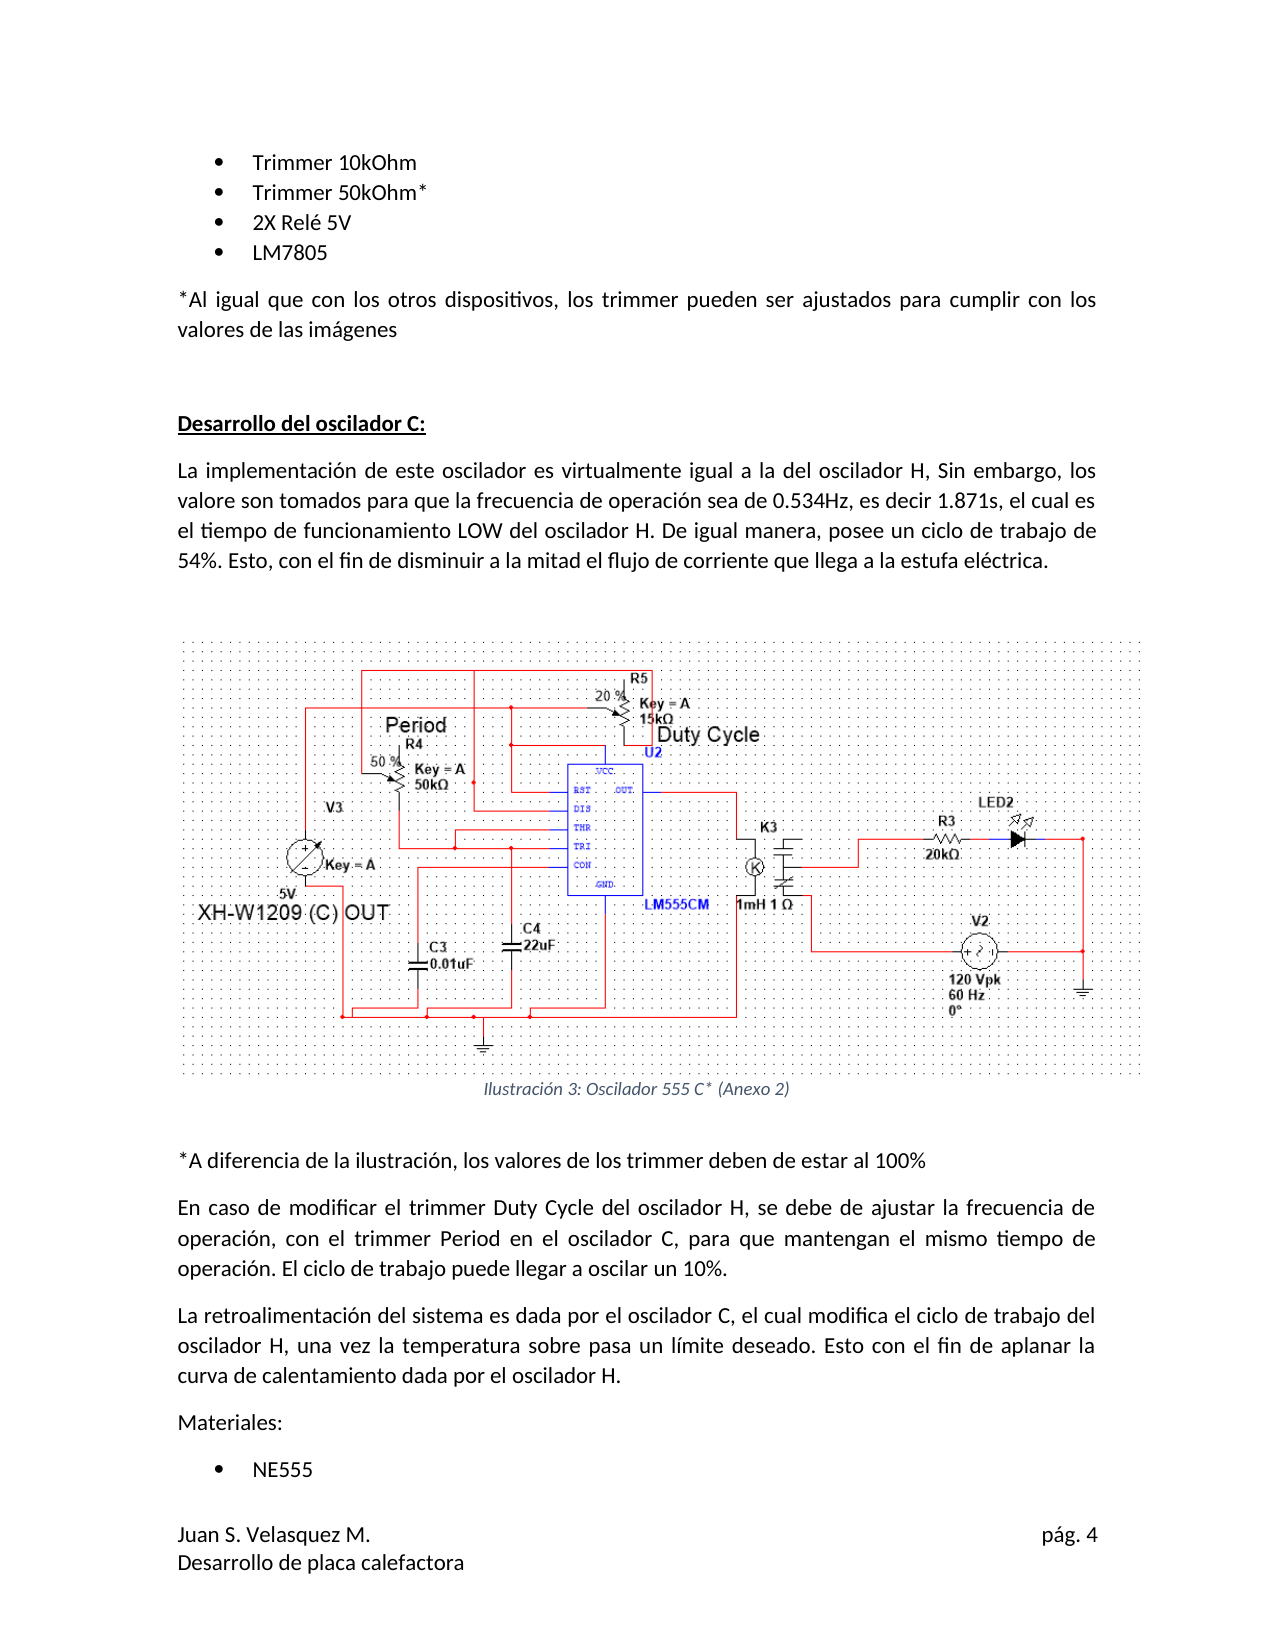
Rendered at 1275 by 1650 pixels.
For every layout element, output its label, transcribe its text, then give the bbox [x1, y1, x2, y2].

text La implementación de este oscilador es virtualmente igual a la del oscilador H, Sin embargo, los valore son tomados para que la frecuencia de operación sea de 0.534Hz, es decir 1.871s, el cual es el tiempo de funcionamiento LOW del oscilador H. De igual manera, posee un ciclo de trabajo de 54%. Esto, con el fin de disminuir a la mitad el flujo de corriente que llega a la estufa eléctrica. [177, 456, 1098, 574]
text En caso de modificar el trimmer Duty Cycle del oscilador H, se debe de ajustar la frecuencia de operación, con el trimmer Period en el oscilador C, para que mantengan el mismo tiempo de operación. El ciclo de trabajo puede llegar a oscilar un 10%. [177, 1193, 1098, 1282]
list Trimmer 10kOhm [215, 148, 1098, 176]
list NE555 [215, 1455, 1098, 1483]
text *Al igual que con los otros dispositivos, los trimmer pueden ser ajustados para cumplir con los valores de las imágenes [177, 285, 1098, 343]
text *A diferencia de la ilustración, los valores de los trimmer deben de estar al 100% [177, 1147, 1098, 1175]
list LM7805 [215, 238, 1098, 266]
list Trimmer 50kOhm* [215, 178, 1098, 206]
picture [177, 640, 1142, 1075]
text La retroalimentación del sistema es dada por el oscilador C, el cual modifica el ciclo de trabajo del oscilador H, una vez la temperatura sobre pasa un límite deseado. Esto con el fin de aplanar la curva de calentamiento dada por el oscilador H. [177, 1301, 1098, 1389]
text Materiales: [177, 1408, 1098, 1436]
text Desarrollo del oscilador C: [177, 409, 1098, 437]
list 2X Relé 5V [215, 208, 1098, 236]
